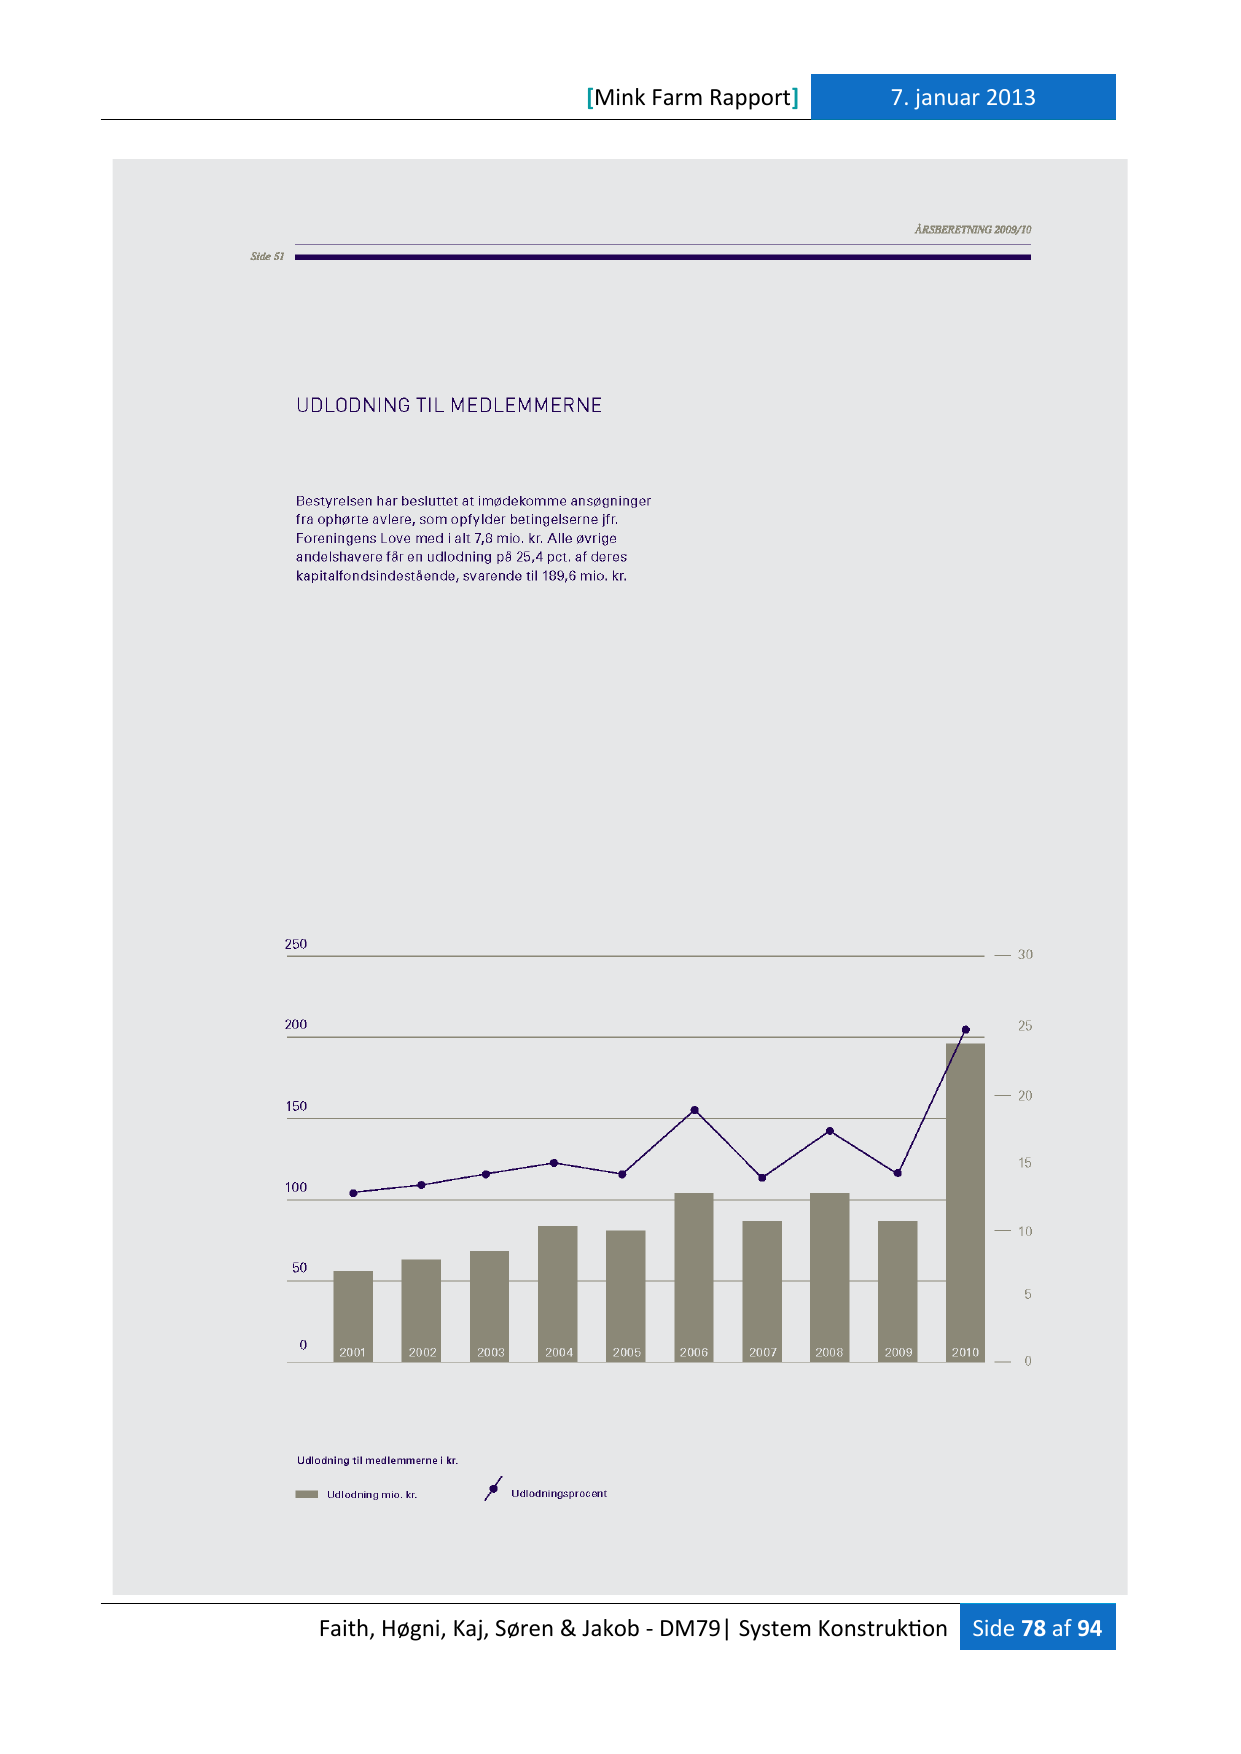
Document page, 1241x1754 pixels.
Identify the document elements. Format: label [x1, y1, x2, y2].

table_header [101, 151, 1139, 1603]
picture [112, 159, 1128, 1595]
